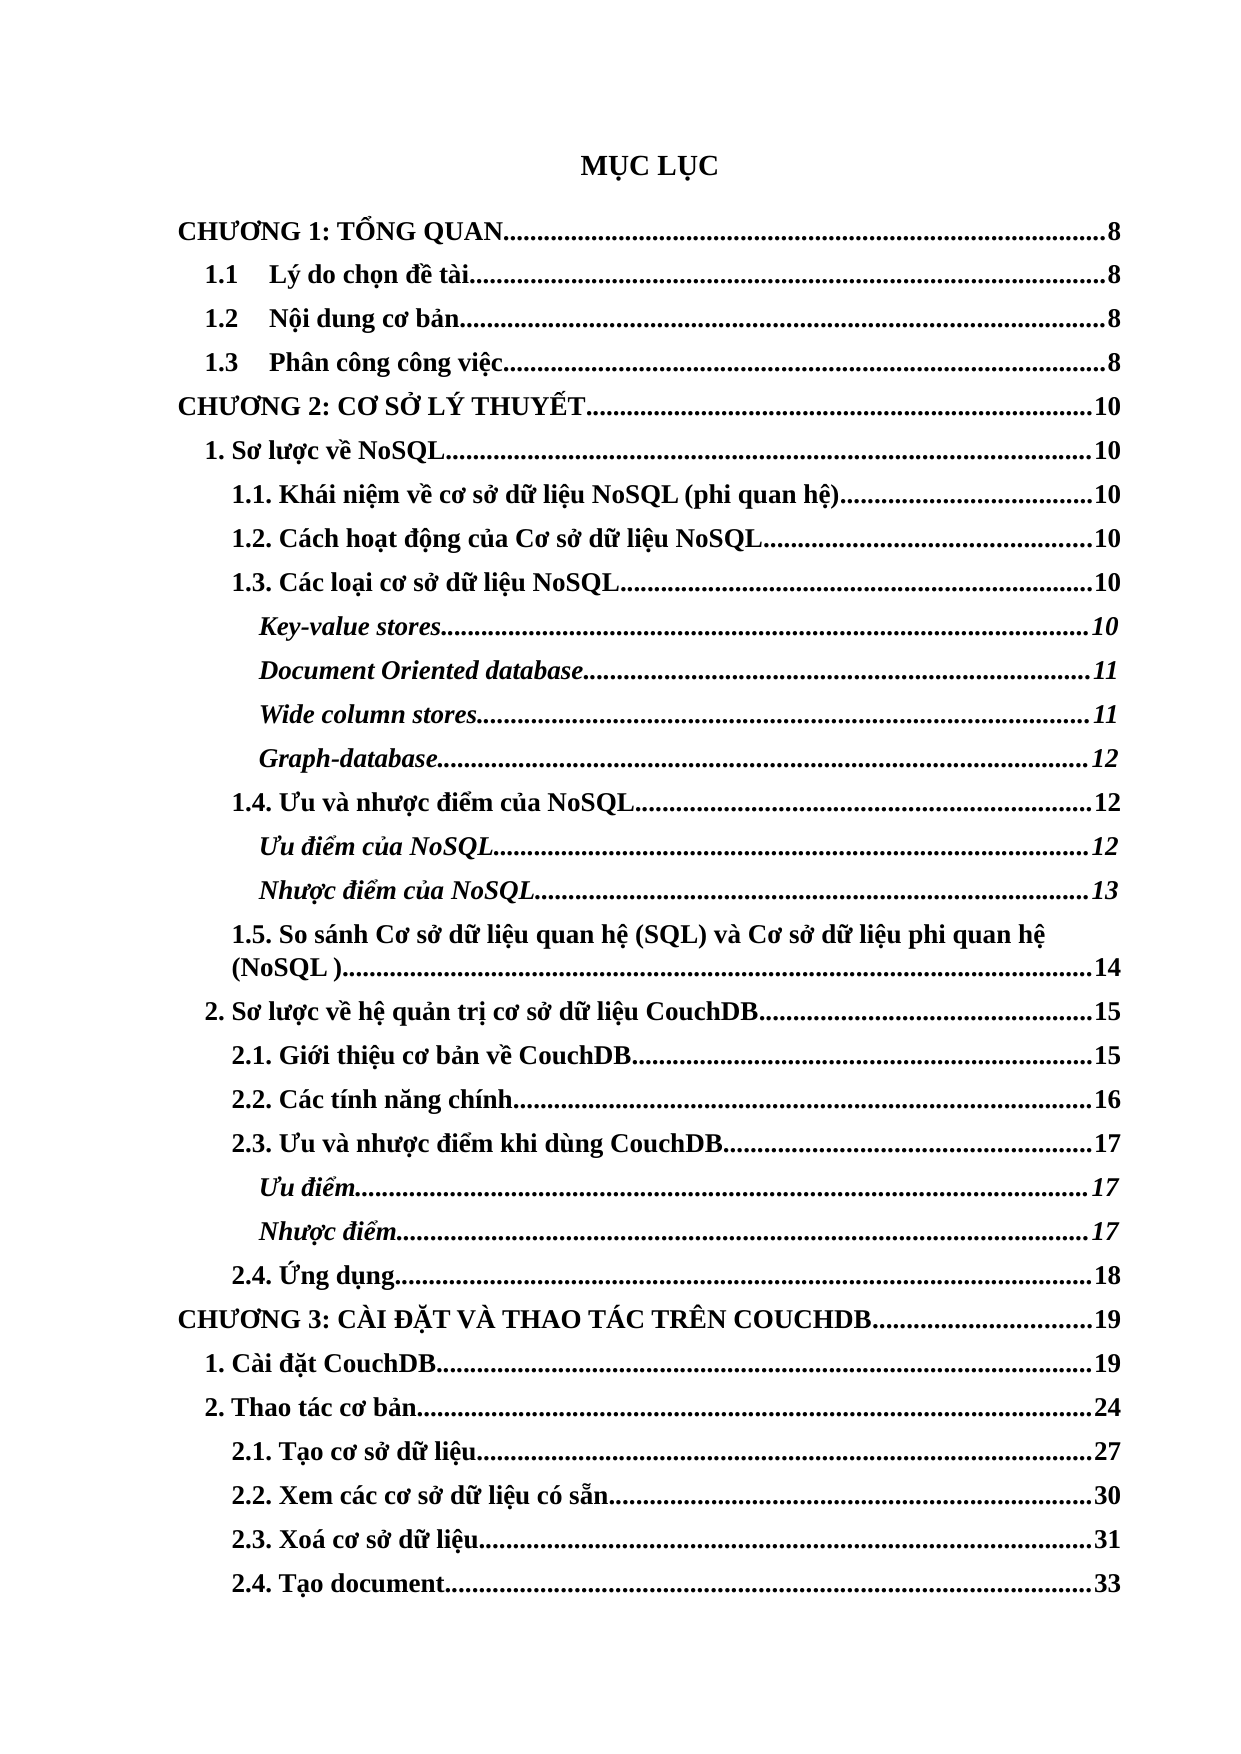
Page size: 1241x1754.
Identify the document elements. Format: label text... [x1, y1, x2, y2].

text 2. Thao tác cơ bản 24 [204, 1391, 1122, 1422]
text 1.5. So sánh Cơ sở dữ liệu quan hệ (SQL) và Cơ sở dữ liệu phi quan hệ (NoSQL ) 14 [231, 918, 1122, 983]
text 1.1. Khái niệm về cơ sở dữ liệu NoSQL (phi quan hệ) 10 [231, 478, 1122, 509]
text 1. Sơ lược về NoSQL 10 [204, 434, 1122, 466]
text 1.2. Cách hoạt động của Cơ sở dữ liệu NoSQL 10 [231, 522, 1122, 553]
text Wide column stores 11 [258, 698, 1122, 729]
text Document Oriented database 11 [258, 654, 1122, 685]
text CHƯƠNG 2: CƠ SỞ LÝ THUYẾT 10 [177, 391, 1122, 422]
text 1.3. Các loại cơ sở dữ liệu NoSQL 10 [231, 566, 1122, 597]
text 2.1. Tạo cơ sở dữ liệu 27 [231, 1435, 1122, 1466]
text Key-value stores 10 [258, 610, 1122, 641]
text 2.4. Ứng dụng 18 [231, 1259, 1122, 1290]
text 2.3. Ưu và nhược điểm khi dùng CouchDB 17 [231, 1127, 1122, 1158]
text Ưu điểm của NoSQL 12 [258, 830, 1122, 861]
text CHƯƠNG 1: TỔNG QUAN 8 [177, 215, 1122, 246]
text 2.1. Giới thiệu cơ bản về CouchDB 15 [231, 1039, 1122, 1071]
text 1.4. Ưu và nhược điểm của NoSQL 12 [231, 786, 1122, 817]
text Ưu điểm 17 [258, 1171, 1122, 1202]
text 2.3. Xoá cơ sở dữ liệu 31 [231, 1523, 1122, 1554]
text Graph-database 12 [258, 742, 1122, 773]
text 2.2. Xem các cơ sở dữ liệu có sẵn 30 [231, 1479, 1122, 1510]
text 2.4. Tạo document 33 [231, 1567, 1122, 1598]
text 1.3 Phân công công việc 8 [204, 347, 1122, 378]
text MỤC LỤC [177, 148, 1122, 181]
text Nhược điểm của NoSQL 13 [258, 874, 1122, 905]
text 2.2. Các tính năng chính 16 [231, 1083, 1122, 1114]
text 1.2 Nội dung cơ bản 8 [204, 303, 1122, 334]
text 1. Cài đặt CouchDB 19 [204, 1347, 1122, 1378]
text Nhược điểm 17 [258, 1215, 1122, 1246]
text 2. Sơ lược về hệ quản trị cơ sở dữ liệu CouchDB 15 [204, 996, 1122, 1027]
text CHƯƠNG 3: CÀI ĐẶT VÀ THAO TÁC TRÊN COUCHDB 19 [177, 1303, 1122, 1334]
text 1.1 Lý do chọn đề tài 8 [204, 259, 1122, 290]
